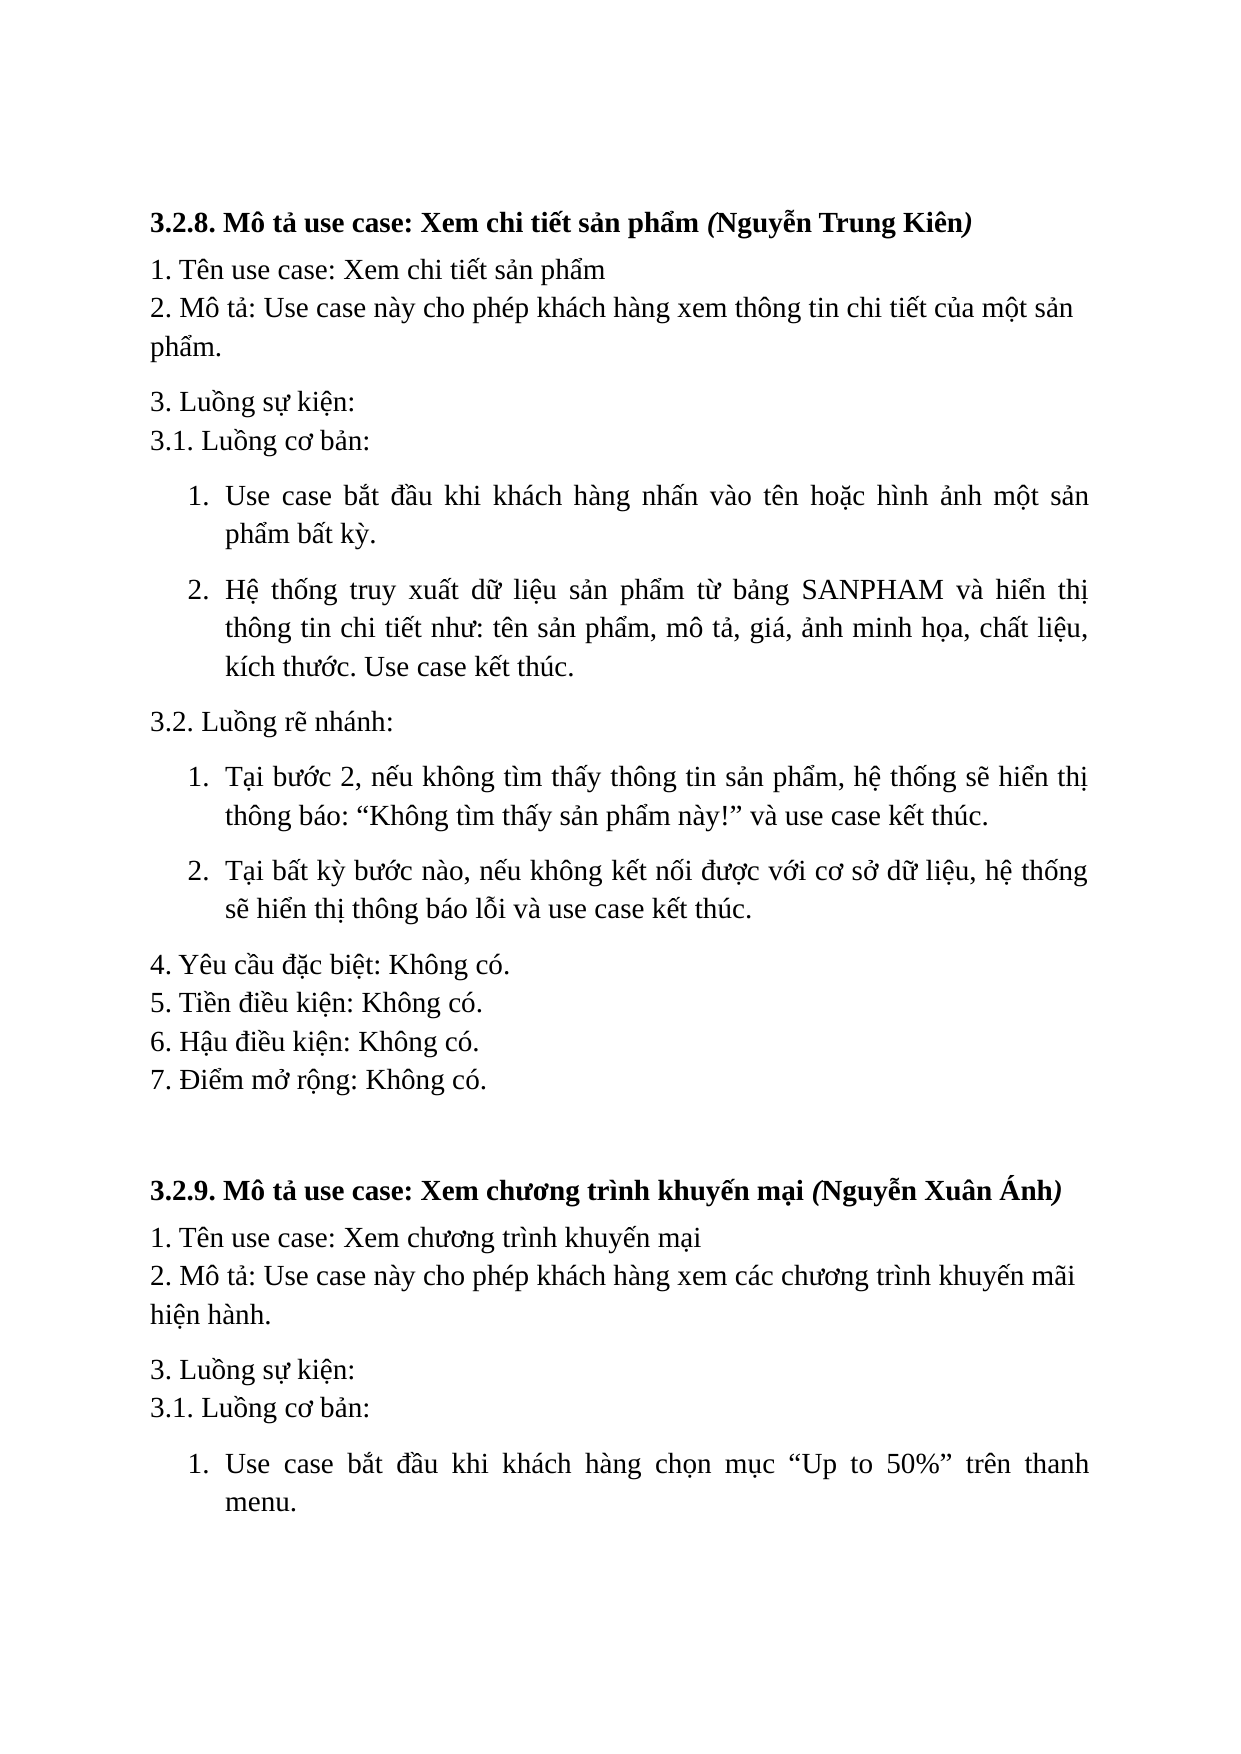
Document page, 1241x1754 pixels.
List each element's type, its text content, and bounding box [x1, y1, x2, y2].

subtitle 3.2.9. Mô tả use case: Xem chương trình khuyến mại (Nguyễn Xuân Ánh) [150, 1173, 1090, 1206]
list Use case bắt đầu khi khách hàng chọn mục “Up to 50%” trên thanh menu. [187, 1446, 1090, 1518]
list Hệ thống truy xuất dữ liệu sản phẩm từ bảng SANPHAM và hiển thị thông tin chi tiết như: tên sản phẩm, mô tả, giá, ảnh minh họa, chất liệu, kích thước. Use case kết thúc. [187, 572, 1090, 682]
list Use case bắt đầu khi khách hàng nhấn vào tên hoặc hình ảnh một sản phẩm bất kỳ. [187, 478, 1090, 550]
text 3. Luồng sự kiện: 3.1. Luồng cơ bản: [150, 1352, 1090, 1424]
text 1. Tên use case: Xem chương trình khuyến mại 2. Mô tả: Use case này cho phép khách hàng xem các chương trình khuyến mãi hiện hành. [150, 1220, 1090, 1330]
subtitle 3.2.8. Mô tả use case: Xem chi tiết sản phẩm (Nguyễn Trung Kiên) [150, 205, 1090, 239]
text 3. Luồng sự kiện: 3.1. Luồng cơ bản: [150, 384, 1090, 456]
text 3.2. Luồng rẽ nhánh: [150, 704, 1090, 738]
list Tại bước 2, nếu không tìm thấy thông tin sản phẩm, hệ thống sẽ hiển thị thông báo: “Không tìm thấy sản phẩm này!” và use case kết thúc. [187, 759, 1090, 831]
text 1. Tên use case: Xem chi tiết sản phẩm 2. Mô tả: Use case này cho phép khách hàng xem thông tin chi tiết của một sản phẩm. [150, 252, 1090, 363]
text 4. Yêu cầu đặc biệt: Không có. 5. Tiền điều kiện: Không có. 6. Hậu điều kiện: Không có. 7. Điểm mở rộng: Không có. [150, 947, 1090, 1096]
list Tại bất kỳ bước nào, nếu không kết nối được với cơ sở dữ liệu, hệ thống sẽ hiển thị thông báo lỗi và use case kết thúc. [187, 853, 1090, 925]
